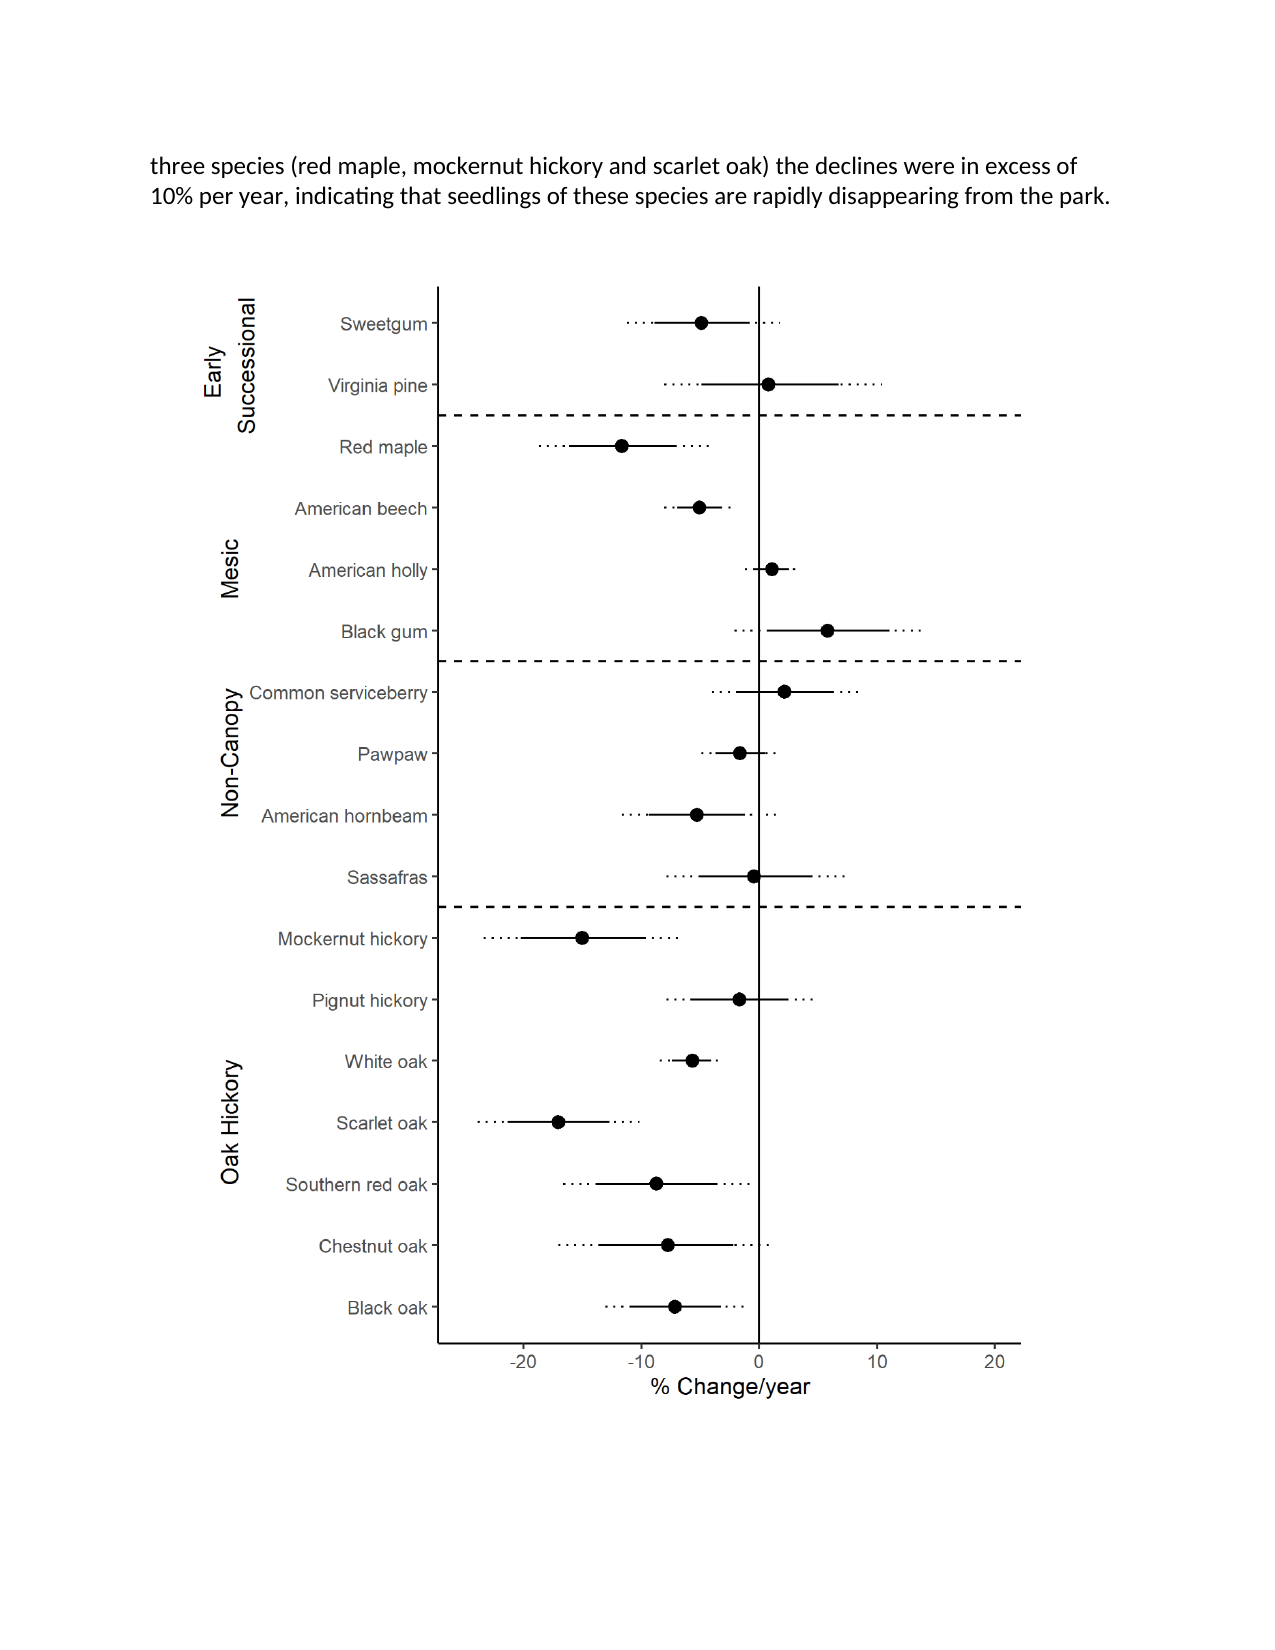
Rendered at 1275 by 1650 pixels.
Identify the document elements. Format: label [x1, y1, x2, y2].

text [150, 150, 1125, 211]
picture [150, 227, 1050, 1428]
